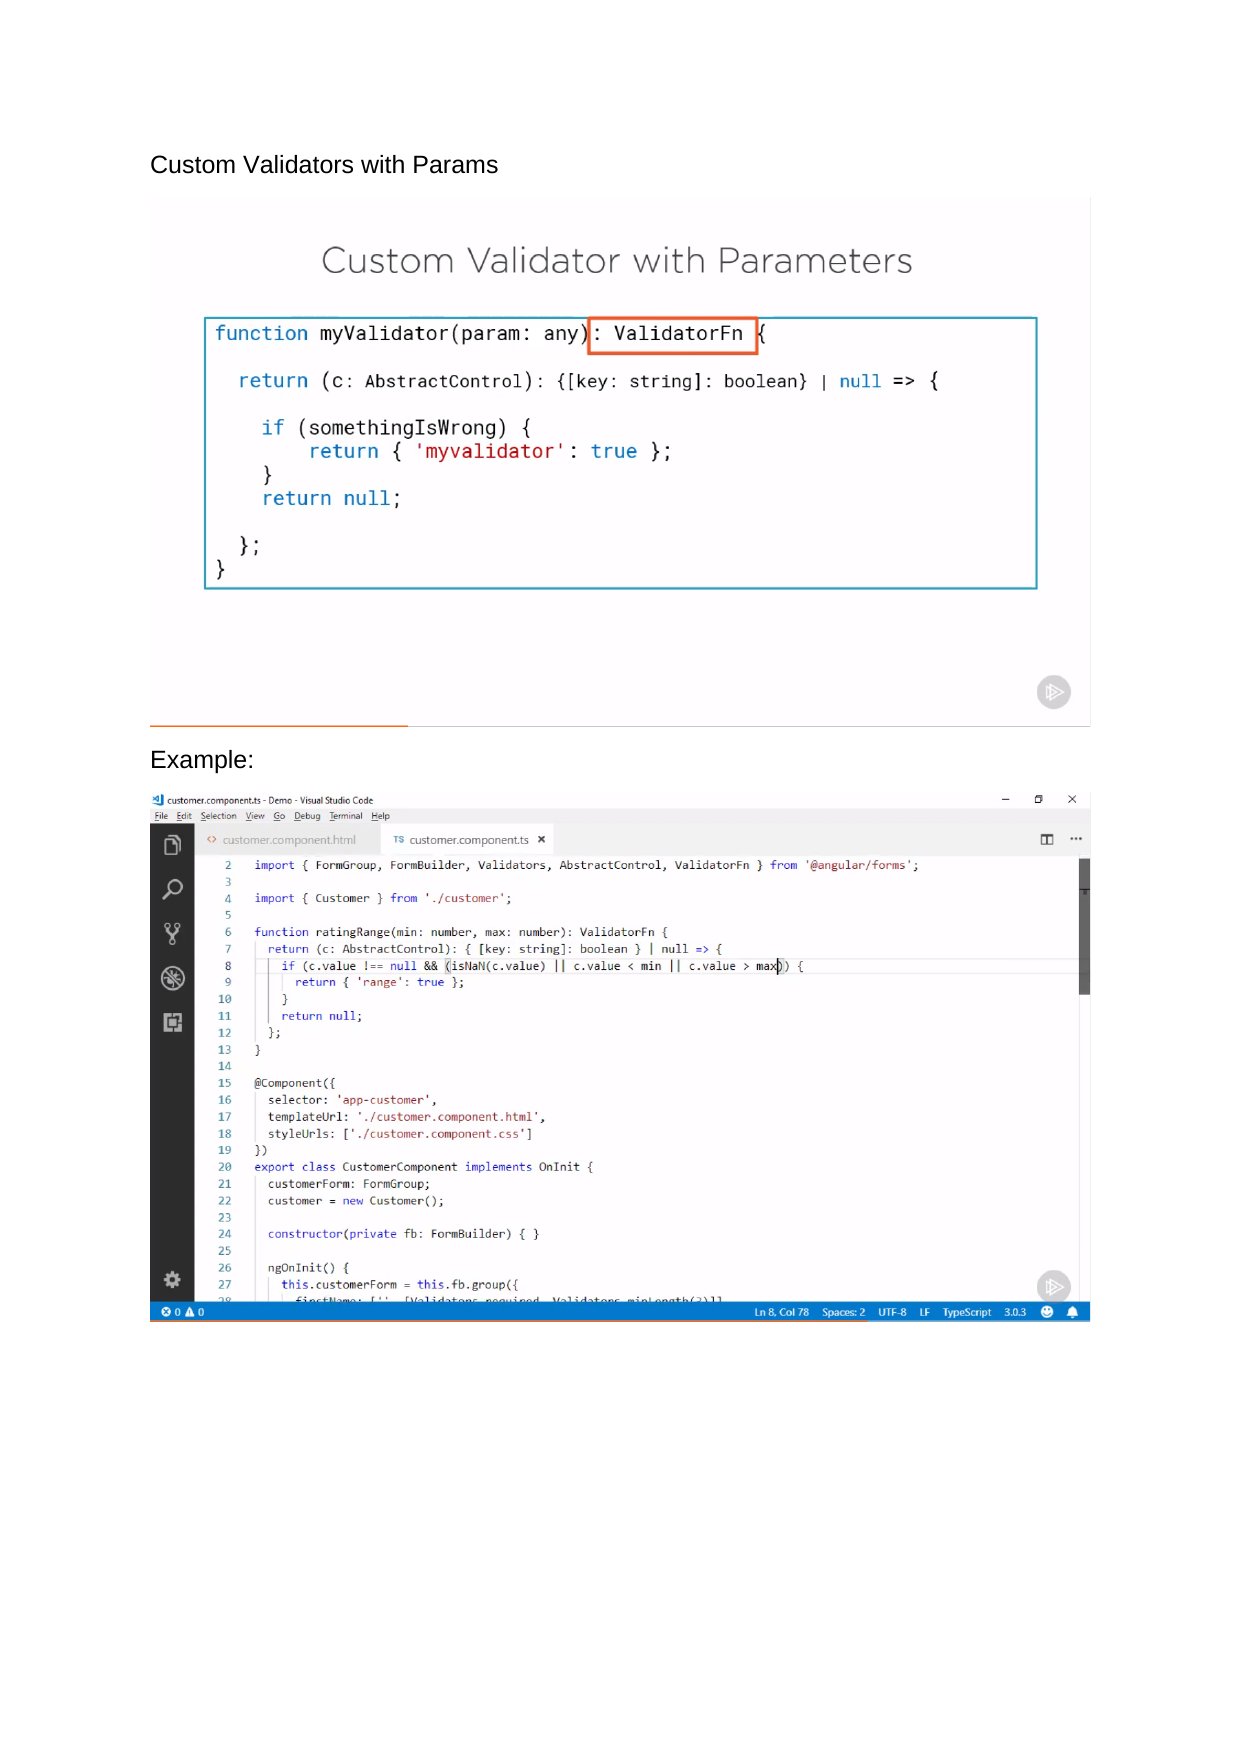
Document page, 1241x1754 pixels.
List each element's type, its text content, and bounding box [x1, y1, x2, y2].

text Example: [150, 745, 1090, 774]
text Custom Validators with Params [150, 150, 1090, 179]
picture [150, 197, 1091, 727]
picture [150, 792, 1091, 1322]
